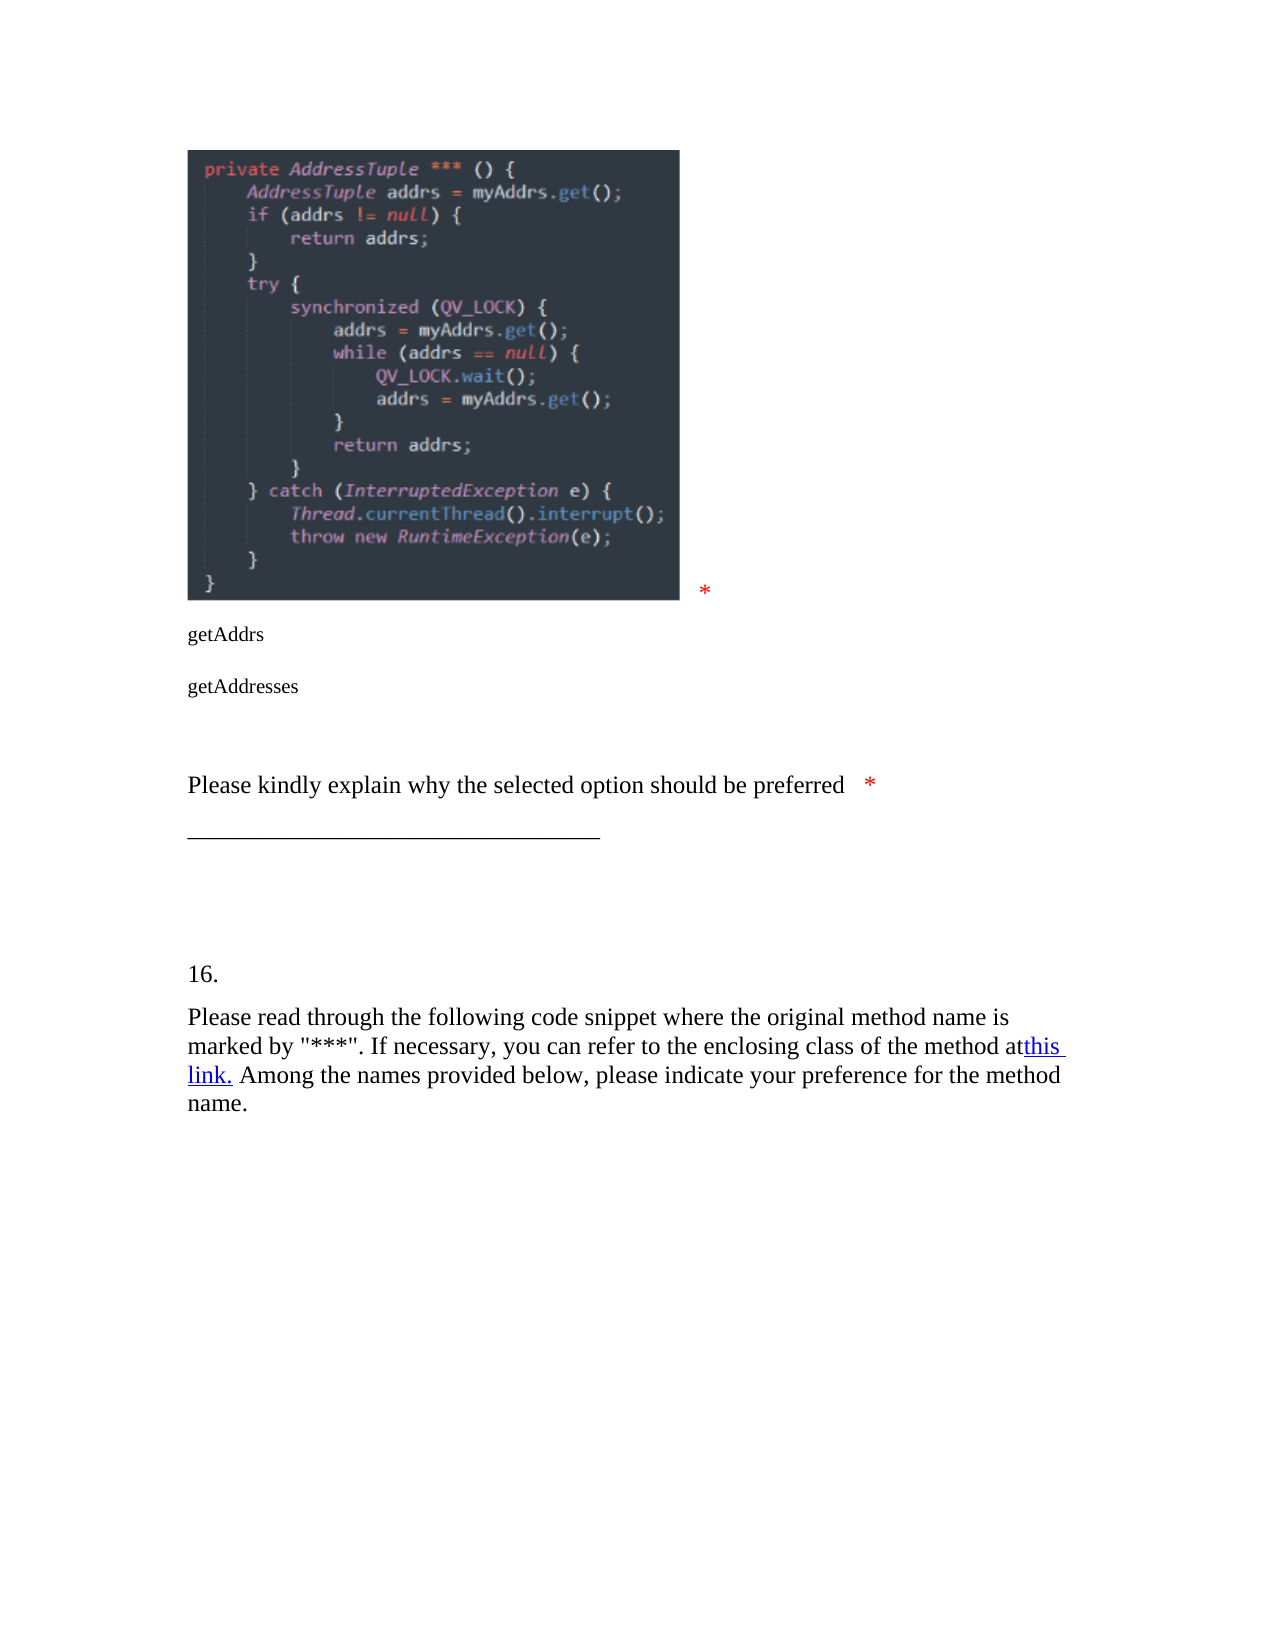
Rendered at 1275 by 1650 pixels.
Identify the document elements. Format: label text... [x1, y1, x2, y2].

table_cell getAddresses [177, 661, 1075, 711]
text _________________________________ [187, 813, 1087, 842]
text 16. [187, 959, 1087, 988]
picture [187, 150, 680, 602]
table_header getAddrs [177, 609, 1075, 659]
text Please read through the following code snippet where the original method name is marked by "***". If necessary, you can refer to the enclosing class of the method atthis link. Among the names provided below, please indicate your preference for the method name. [187, 1002, 1087, 1117]
text Please kindly explain why the selected option should be preferred * [187, 770, 1087, 799]
